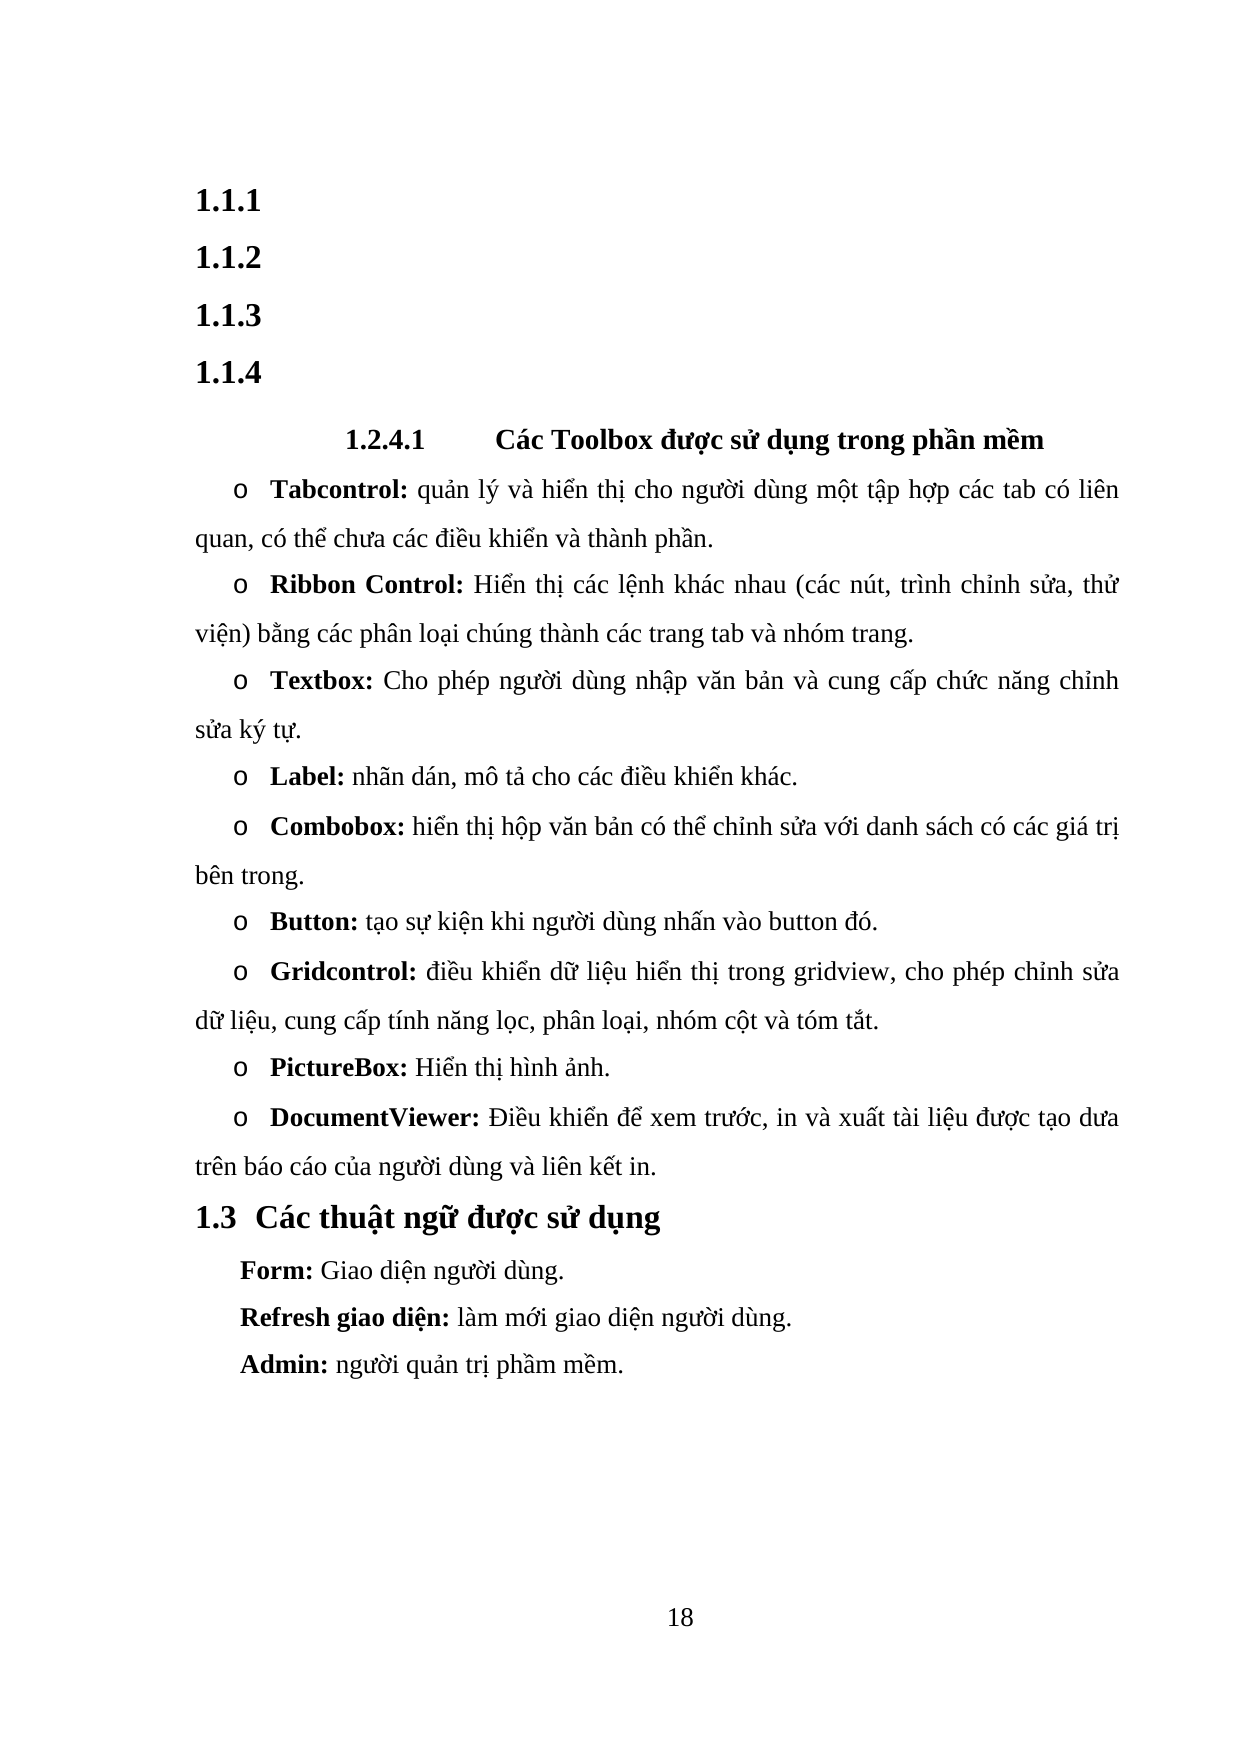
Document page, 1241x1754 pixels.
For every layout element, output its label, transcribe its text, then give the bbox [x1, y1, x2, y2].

subtitle Các Toolbox được sử dụng trong phần mềm [255, 422, 1120, 456]
text Ribbon Control: Hiển thị các lệnh khác nhau (các nút, trình chỉnh sửa, thử viện) bằng các phân loại chúng thành các trang tab và nhóm trang. [195, 568, 1120, 648]
text Combobox: hiển thị hộp văn bản có thể chỉnh sửa với danh sách có các giá trị bên trong. [195, 810, 1120, 890]
text DocumentViewer: Điều khiển để xem trước, in và xuất tài liệu được tạo dưa trên báo cáo của người dùng và liên kết in. [195, 1101, 1120, 1181]
text Textbox: Cho phép người dùng nhập văn bản và cung cấp chức năng chỉnh sửa ký tự. [195, 664, 1120, 744]
subtitle Các thuật ngữ được sử dụng [195, 1197, 1120, 1235]
text Button: tạo sự kiện khi người dùng nhấn vào button đó. [195, 905, 1120, 939]
text Refresh giao diện: làm mới giao diện người dùng. [195, 1301, 1120, 1332]
text Admin: người quản trị phầm mềm. [195, 1348, 1120, 1379]
text Gridcontrol: điều khiển dữ liệu hiển thị trong gridview, cho phép chỉnh sửa dữ liệu, cung cấp tính năng lọc, phân loại, nhóm cột và tóm tắt. [195, 956, 1120, 1036]
text Form: Giao diện người dùng. [195, 1254, 1120, 1286]
text Tabcontrol: quản lý và hiển thị cho người dùng một tập hợp các tab có liên quan, có thể chưa các điều khiển và thành phần. [195, 473, 1120, 553]
text Label: nhãn dán, mô tả cho các điều khiển khác. [195, 760, 1120, 793]
text PictureBox: Hiển thị hình ảnh. [195, 1051, 1120, 1084]
